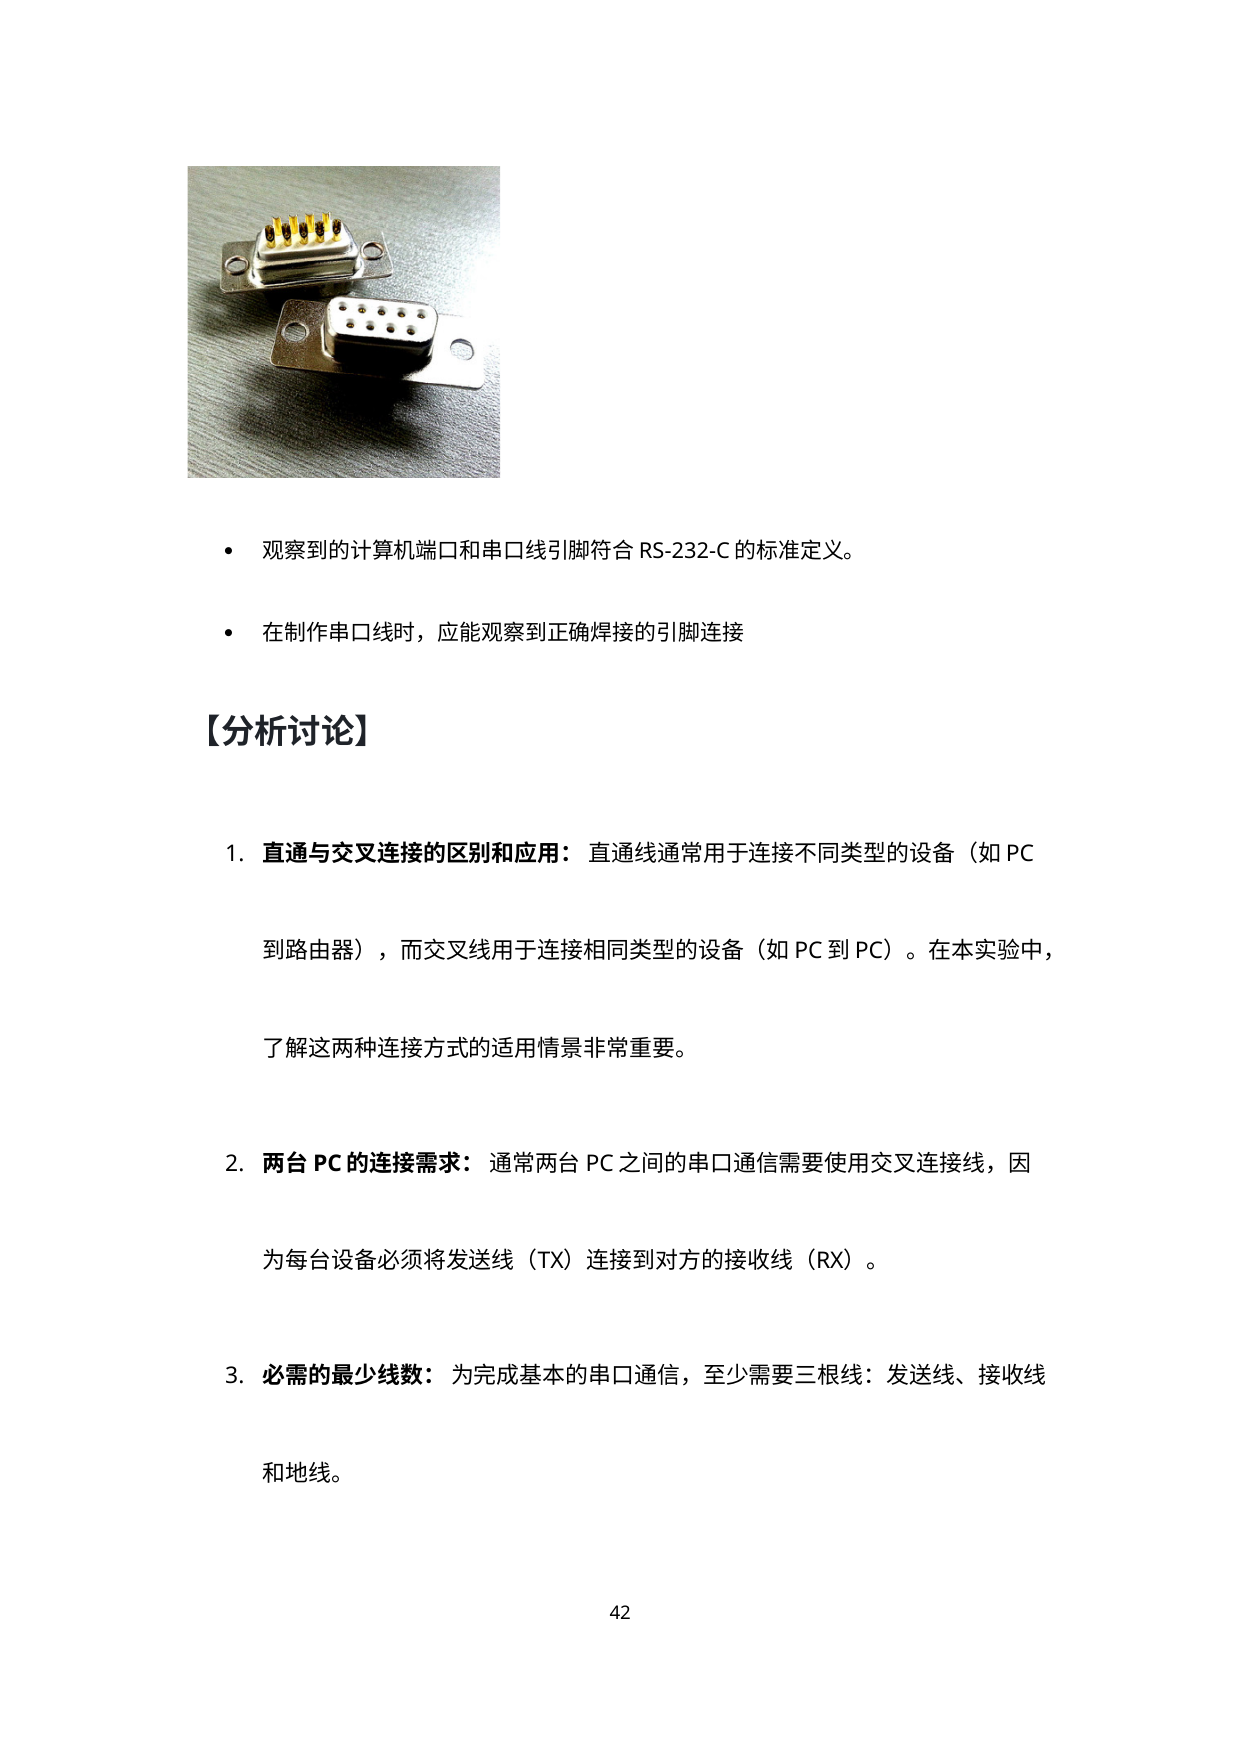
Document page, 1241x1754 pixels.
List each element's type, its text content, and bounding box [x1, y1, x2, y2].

list 在制作串口线时，应能观察到正确焊接的引脚连接 [225, 615, 1053, 647]
list 必需的最少线数： 为完成基本的串口通信，至少需要三根线：发送线、接收线和地线。 [225, 1341, 1053, 1504]
list 直通与交叉连接的区别和应用： 直通线通常用于连接不同类型的设备（如PC到路由器），而交叉线用于连接相同类型的设备（如PC到PC）。在本实验中，了解这两种连接方式的适用情景非常重要。 [225, 819, 1053, 1079]
list 观察到的计算机端口和串口线引脚符合RS-232-C的标准定义。 [225, 533, 1053, 566]
picture [187, 166, 501, 478]
list 两台PC的连接需求： 通常两台PC之间的串口通信需要使用交叉连接线，因为每台设备必须将发送线（TX）连接到对方的接收线（RX）。 [225, 1129, 1053, 1291]
text 【分析讨论】 [187, 696, 1053, 761]
